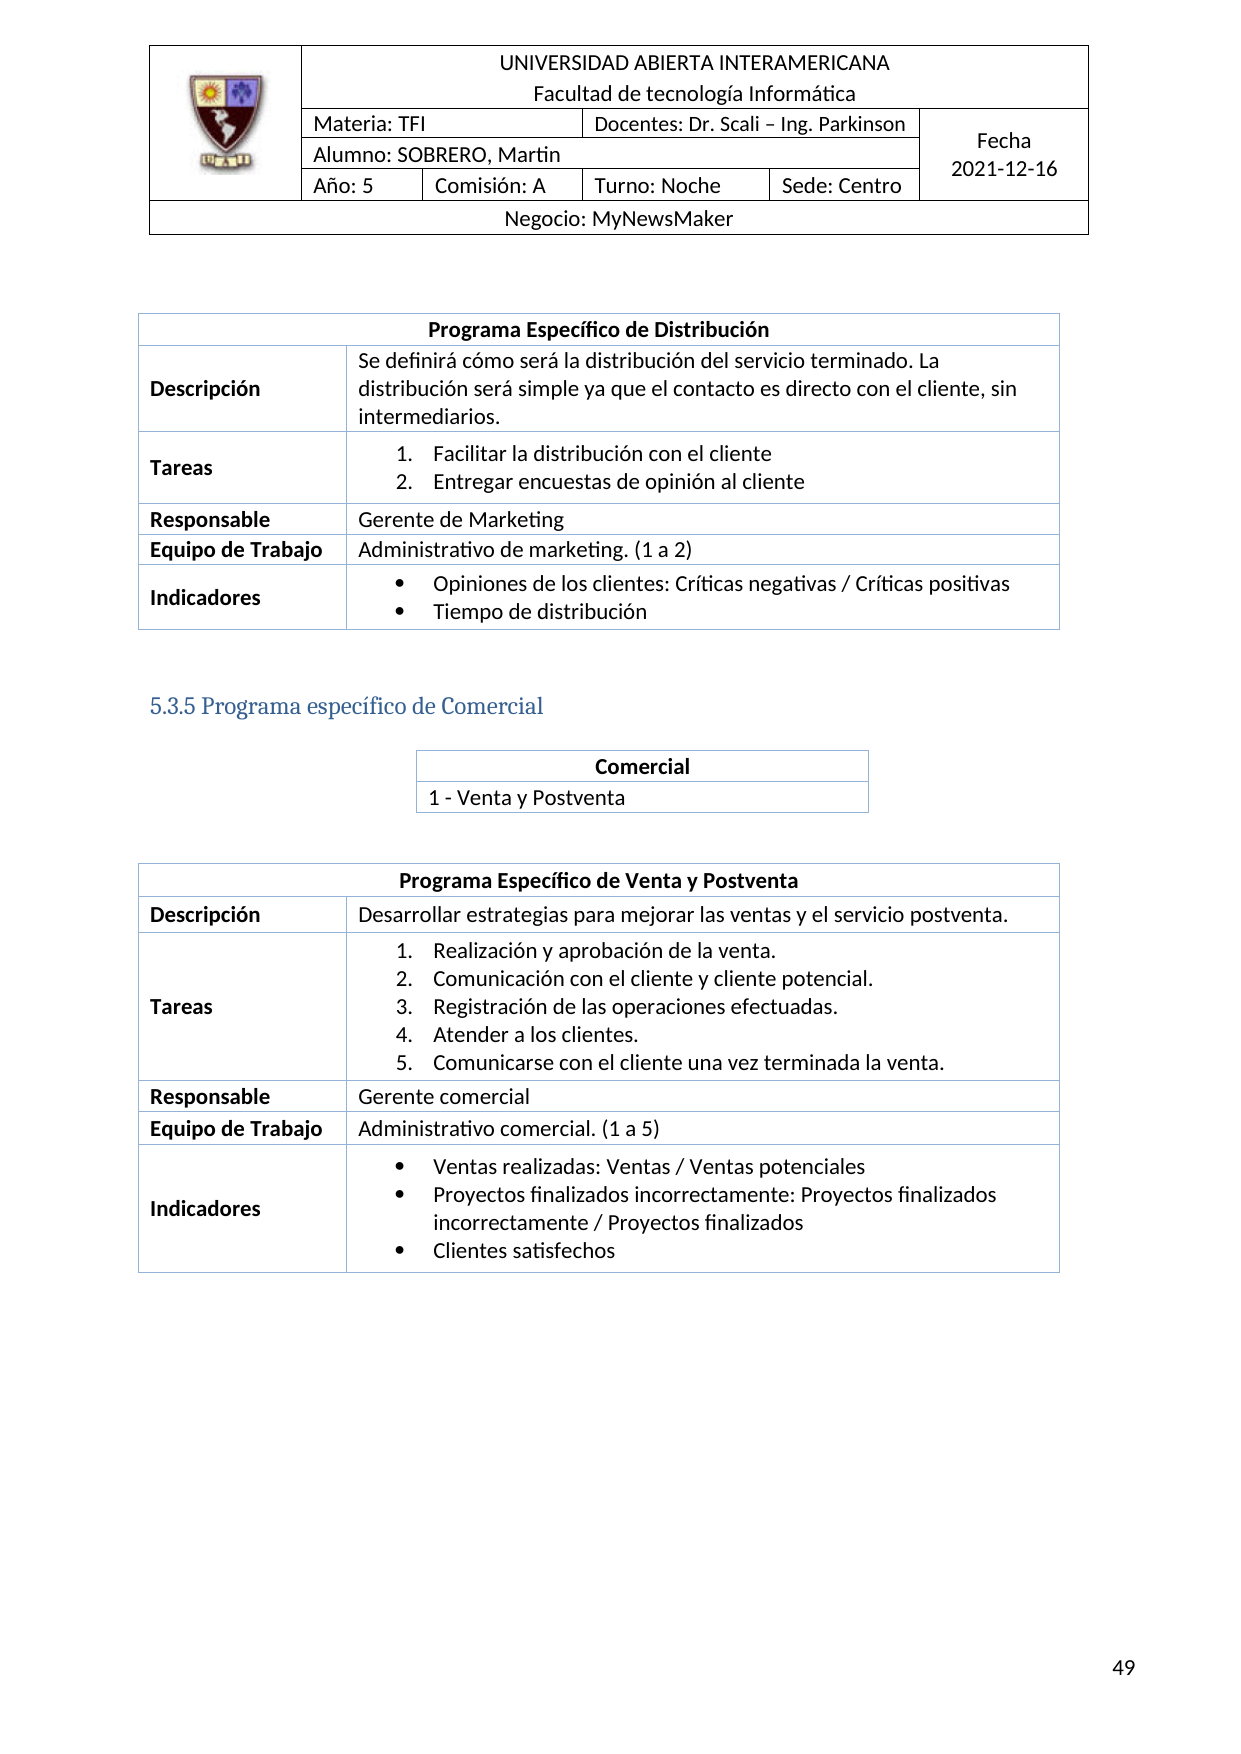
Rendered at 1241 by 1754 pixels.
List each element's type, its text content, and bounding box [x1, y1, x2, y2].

table_cell Opiniones de los clientes: Críticas negativas / Críticas positivas Tiempo de distribución [347, 565, 1059, 629]
picture [175, 67, 276, 180]
table_cell Tareas [139, 432, 346, 503]
table_cell Equipo de Trabajo [139, 535, 346, 564]
table_cell Equipo de Trabajo [139, 1112, 346, 1144]
table_cell Descripción [139, 897, 346, 932]
table_cell 1 - Venta y Postventa [417, 782, 868, 812]
table_cell Indicadores [139, 1145, 346, 1272]
table_cell Facilitar la distribución con el cliente Entregar encuestas de opinión al cliente [347, 432, 1059, 503]
table_cell Ventas realizadas: Ventas / Ventas potenciales Proyectos finalizados incorrectamente: Proyectos finalizados incorrectamente / Proyectos finalizados Clientes satisfechos [347, 1145, 1059, 1272]
table_header Comercial [417, 751, 868, 781]
table_cell Responsable [139, 504, 346, 534]
table_cell Tareas [139, 933, 346, 1080]
table_cell Indicadores [139, 565, 346, 629]
table_cell Desarrollar estrategias para mejorar las ventas y el servicio postventa. [347, 897, 1059, 932]
table_cell Administrativo comercial. (1 a 5) [347, 1112, 1059, 1144]
table_cell Administrativo de marketing. (1 a 2) [347, 535, 1059, 564]
table_cell Responsable [139, 1081, 346, 1111]
table_cell Gerente comercial [347, 1081, 1059, 1111]
table_cell Descripción [139, 346, 346, 431]
table_cell Gerente de Marketing [347, 504, 1059, 534]
table_header Programa Específico de Venta y Postventa [139, 864, 1059, 896]
table_cell Se definirá cómo será la distribución del servicio terminado. La distribución será simple ya que el contacto es directo con el cliente, sin intermediarios. [347, 346, 1059, 431]
table_header Programa Específico de Distribución [139, 314, 1059, 345]
table_cell Realización y aprobación de la venta. Comunicación con el cliente y cliente potencial. Registración de las operaciones efectuadas. Atender a los clientes. Comunicarse con el cliente una vez terminada la venta. [347, 933, 1059, 1080]
subtitle 5.3.5 Programa específico de Comercial [150, 692, 1135, 721]
